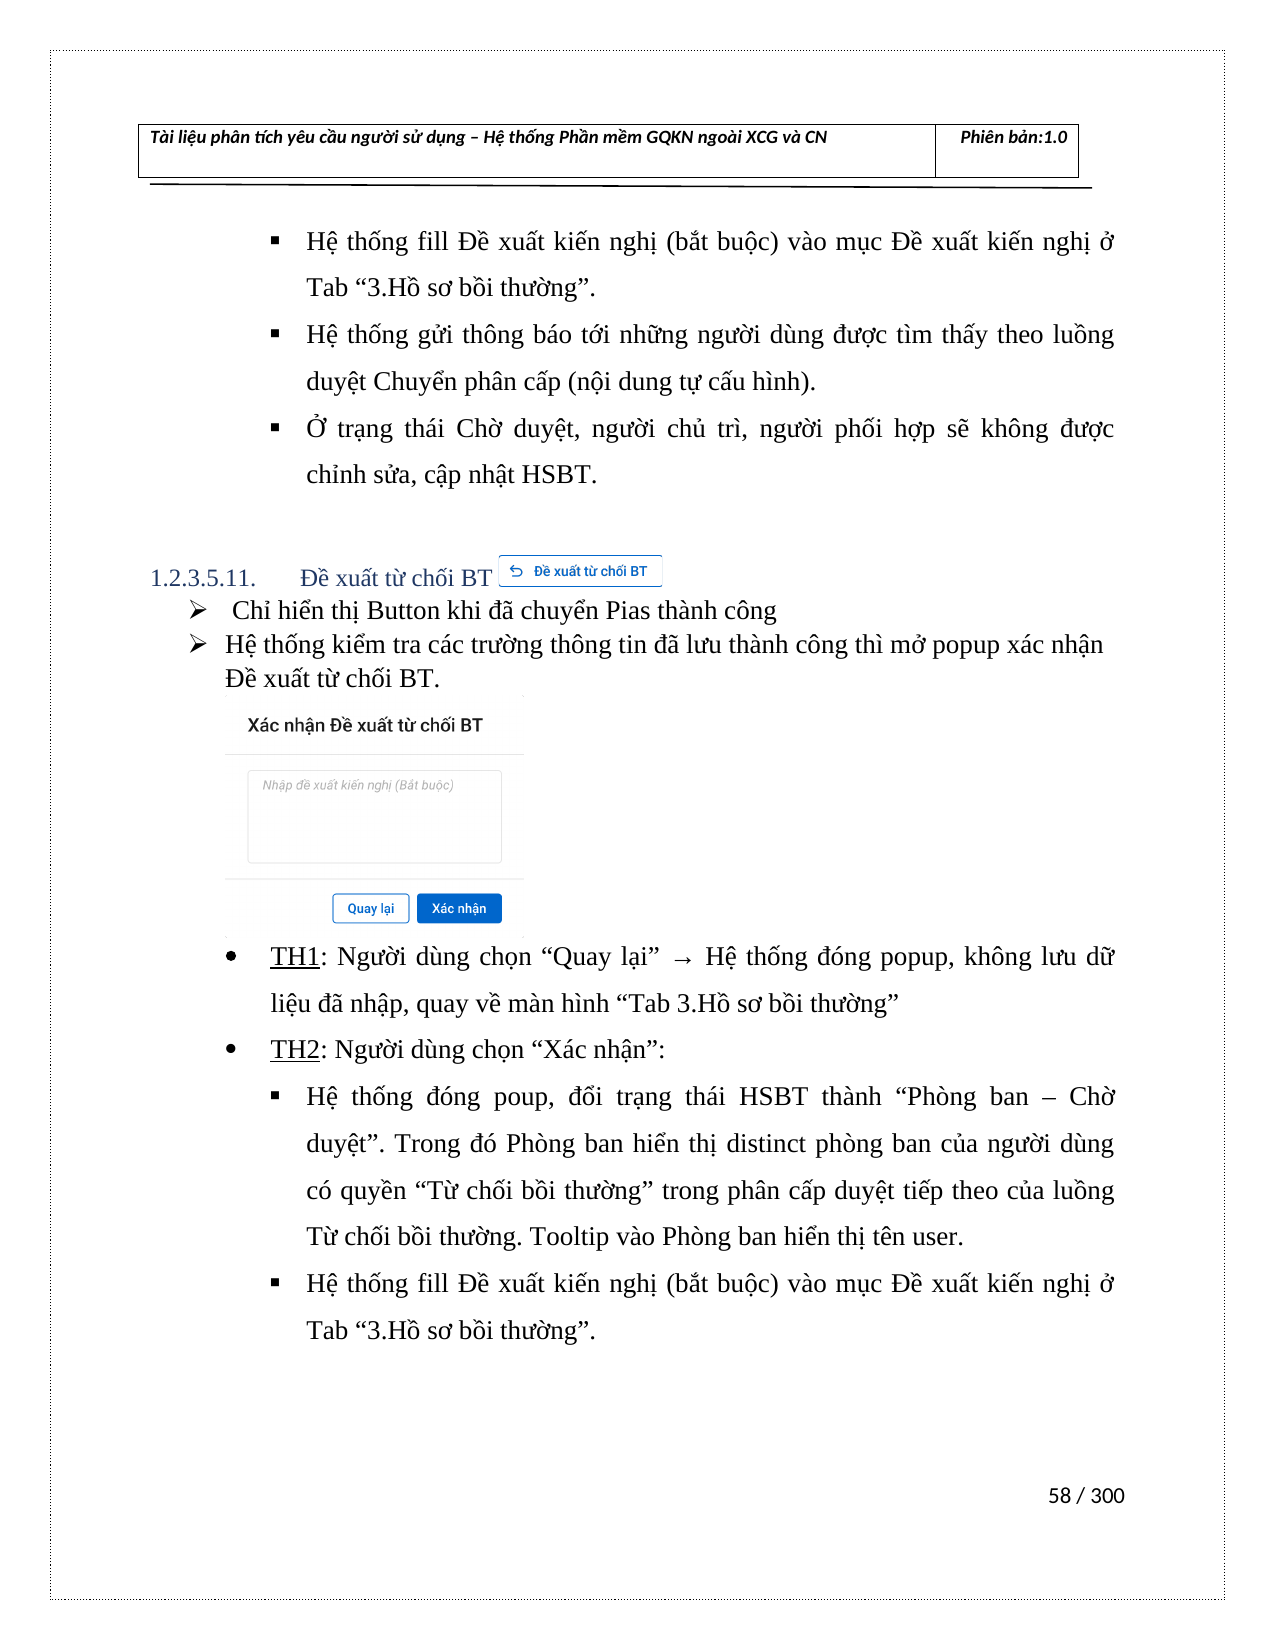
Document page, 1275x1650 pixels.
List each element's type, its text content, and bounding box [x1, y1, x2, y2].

list Chỉ hiển thị Button khi đã chuyển Pias thành công [187, 594, 1125, 626]
list TH1: Người dùng chọn “Quay lại” → Hệ thống đóng popup, không lưu dữ liệu đã nhập, quay về màn hình “Tab 3.Hồ sơ bồi thường” [226, 940, 1116, 1018]
subtitle Đề xuất từ chối BT [150, 555, 1125, 592]
picture [225, 695, 524, 938]
list Hệ thống đóng poup, đổi trạng thái HSBT thành “Phòng ban – Chờ duyệt”. Trong đó Phòng ban hiển thị distinct phòng ban của người dùng có quyền “Từ chối bồi thường” trong phân cấp duyệt tiếp theo của luồng Từ chối bồi thường. Tooltip vào Phòng ban hiển thị tên user. [269, 1080, 1116, 1252]
list Ở trạng thái Chờ duyệt, người chủ trì, người phối hợp sẽ không được chỉnh sửa, cập nhật HSBT. [269, 412, 1116, 489]
list Hệ thống fill Đề xuất kiến nghị (bắt buộc) vào mục Đề xuất kiến nghị ở Tab “3.Hồ sơ bồi thường”. [269, 1267, 1116, 1345]
list Hệ thống fill Đề xuất kiến nghị (bắt buộc) vào mục Đề xuất kiến nghị ở Tab “3.Hồ sơ bồi thường”. [269, 225, 1116, 303]
list Hệ thống gửi thông báo tới những người dùng được tìm thấy theo luồng duyệt Chuyển phân cấp (nội dung tự cấu hình). [269, 318, 1116, 396]
picture [498, 555, 663, 587]
list Hệ thống kiểm tra các trường thông tin đã lưu thành công thì mở popup xác nhận Đề xuất từ chối BT. [187, 628, 1125, 693]
list TH2: Người dùng chọn “Xác nhận”: [226, 1033, 1116, 1065]
